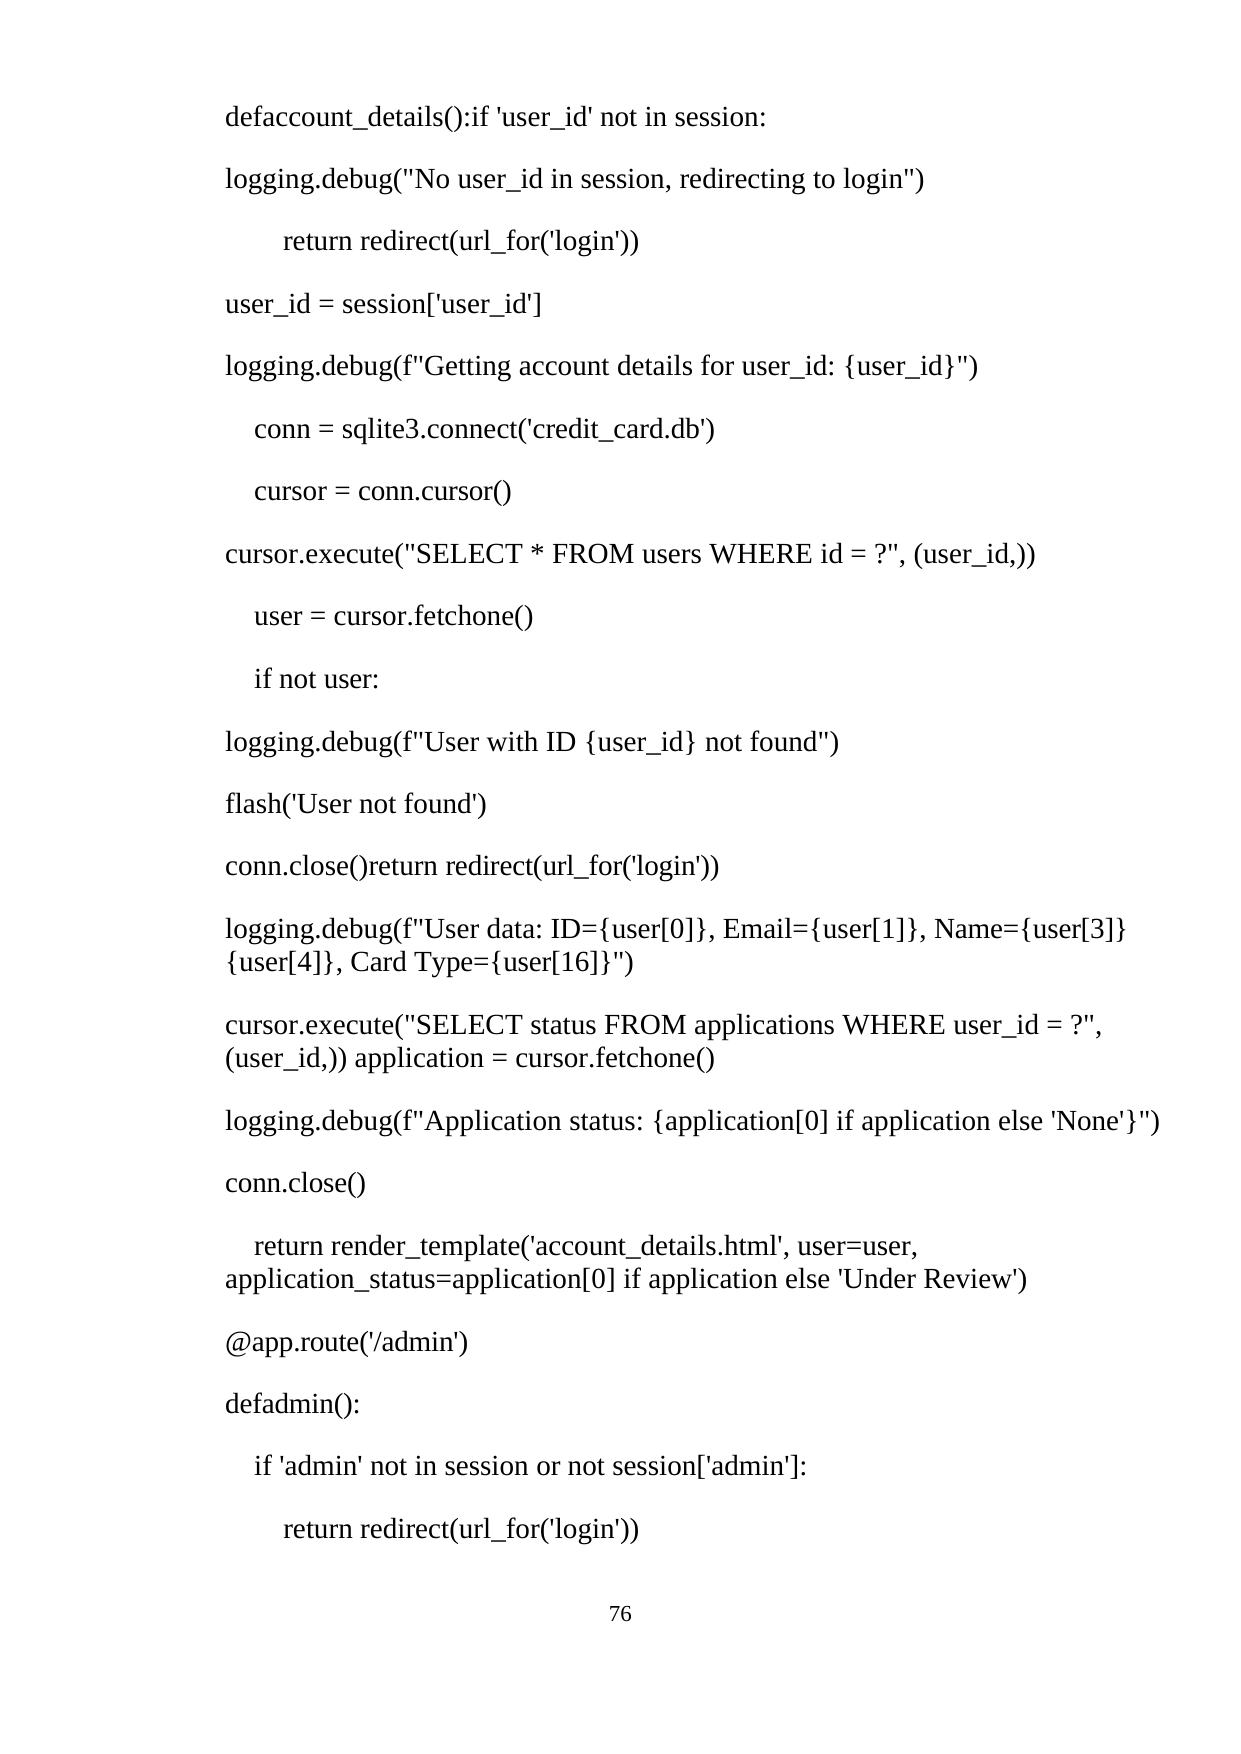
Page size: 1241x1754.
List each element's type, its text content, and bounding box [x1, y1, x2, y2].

text logging.debug(f"Getting account details for user_id: {user_id}") conn = sqlite3.connect('credit_card.db') [225, 348, 1022, 444]
text cursor.execute("SELECT * FROM users WHERE id = ?", (user_id,)) user = cursor.fetchone() [225, 536, 1043, 632]
text if not user: [254, 661, 1181, 695]
text defaccount_details():if 'user_id' not in session: logging.debug("No user_id in session, redirecting to login") [225, 99, 963, 195]
text logging.debug(f"Application status: {application[0] if application else 'None'}") conn.close() [225, 1103, 1181, 1199]
text {user[4]}, Card Type={user[16]}") [225, 945, 1181, 978]
text logging.debug(f"User data: ID={user[0]}, Email={user[1]}, Name={user[3]} [225, 912, 1181, 945]
text return render_template('account_details.html', user=user, application_status=application[0] if application else 'Under Review') [225, 1229, 1181, 1294]
text cursor = conn.cursor() [254, 473, 1181, 507]
text cursor.execute("SELECT status FROM applications WHERE user_id = ?", (user_id,)) application = cursor.fetchone() [225, 1008, 1181, 1074]
text @app.route('/admin') defadmin(): [225, 1324, 536, 1420]
text return redirect(url_for('login')) user_id = session['user_id'] [225, 223, 658, 319]
text if 'admin' not in session or not session['admin']: return redirect(url_for('login')) [254, 1448, 866, 1544]
text conn.close()return redirect(url_for('login')) [225, 848, 1181, 882]
text logging.debug(f"User with ID {user_id} not found") flash('User not found') [225, 724, 866, 820]
